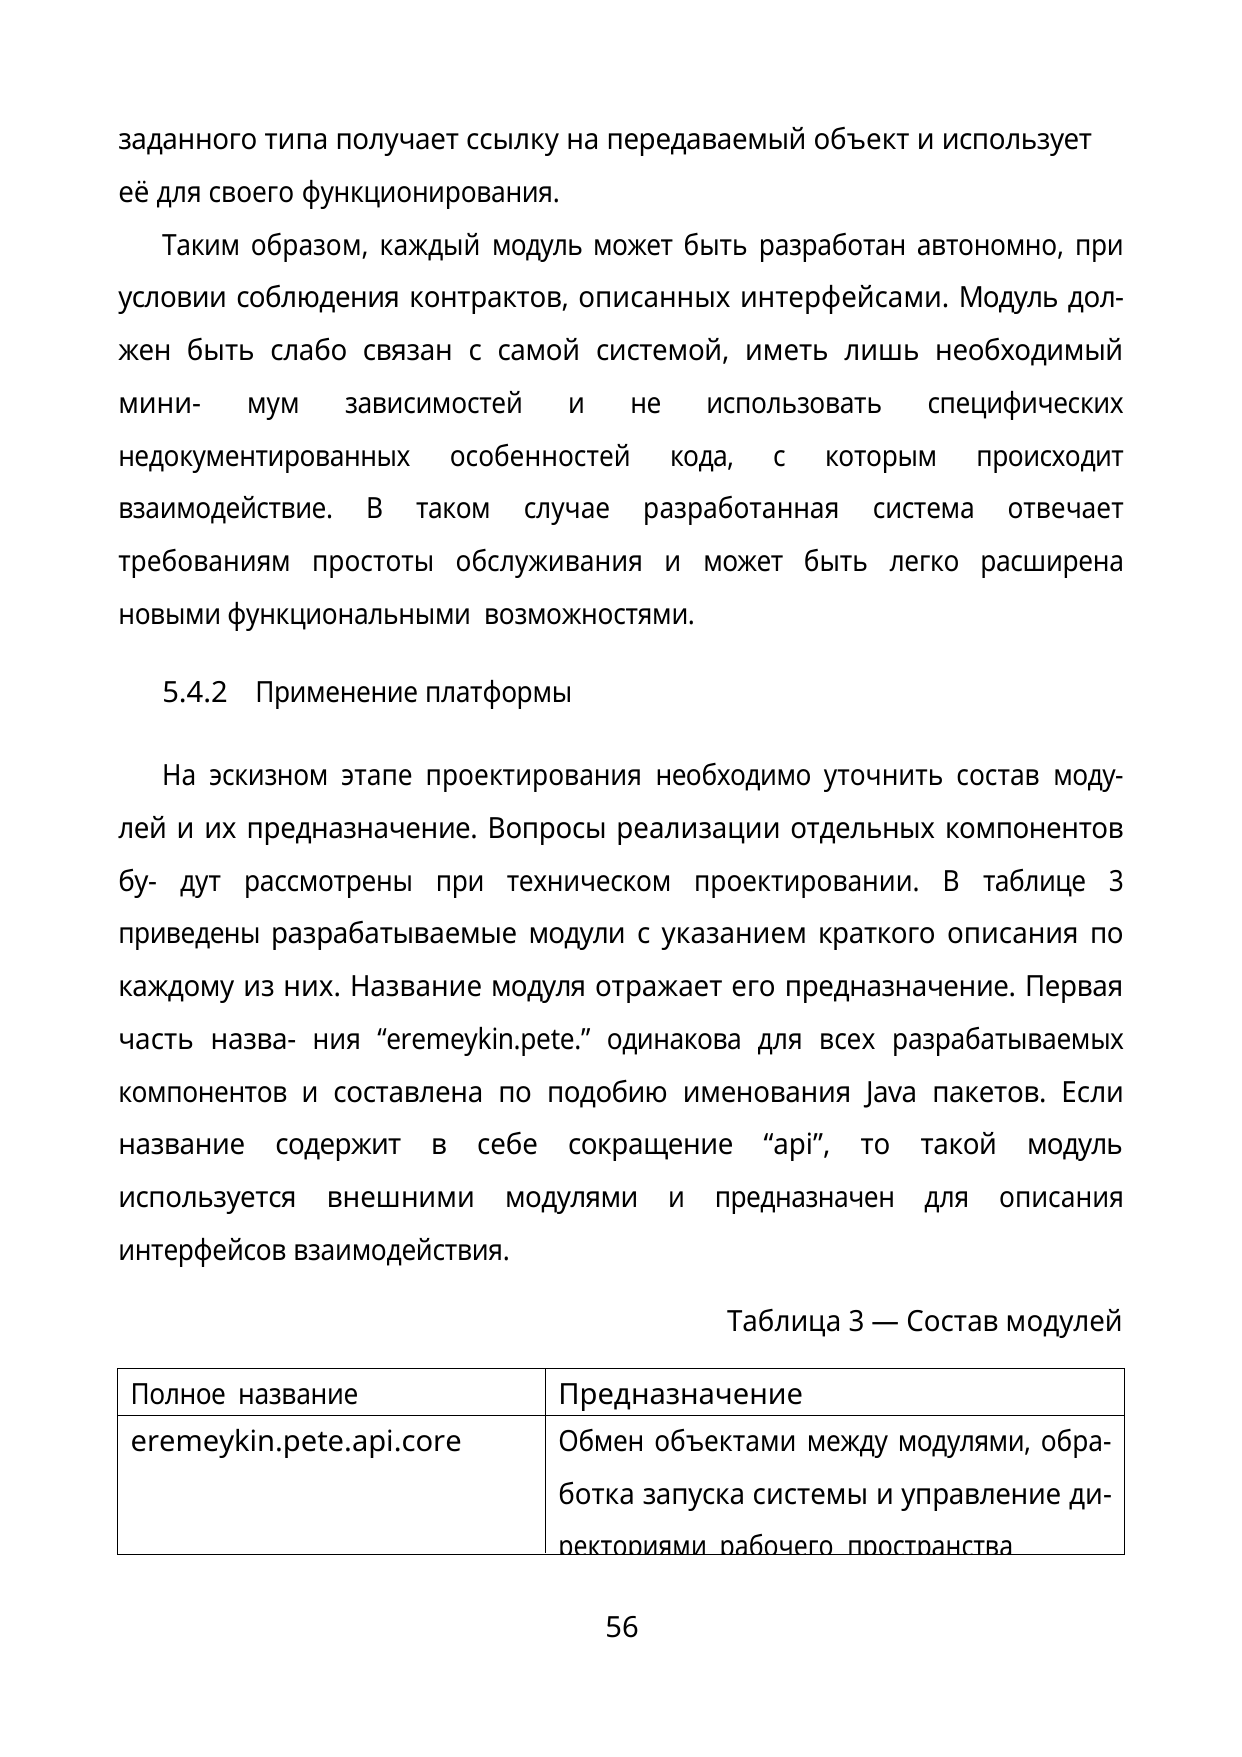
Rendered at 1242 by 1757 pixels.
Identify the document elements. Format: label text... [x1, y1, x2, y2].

text Таким образом, каждый модуль может быть разработан автономно, при условии соблюдения контрактов, описанных интерфейсами. Модуль дол- жен быть слабо связан с самой системой, иметь лишь необходимый мини- мум зависимостей и не использовать специфических недокументированных особенностей кода, с которым происходит взаимодействие. В таком случае разработанная система отвечает требованиям простоты обслуживания и может быть легко расширена новыми функциональными возможностями. [118, 224, 1124, 633]
text заданного типа получает ссылку на передаваемый объект и использует её для своего функционирования. [118, 118, 1124, 211]
text Таблица 3 — Состав модулей [727, 1300, 1137, 1340]
table_cell Обмен объектами между модулями, обра- ботка запуска системы и управление ди- ректориями рабочего пространства [546, 1416, 1124, 1553]
list Применение платформы [162, 672, 1137, 711]
table_header Полное название [118, 1369, 545, 1415]
table_header Предназначение [546, 1369, 1124, 1415]
text На эскизном этапе проектирования необходимо уточнить состав моду- лей и их предназначение. Вопросы реализации отдельных компонентов бу- дут рассмотрены при техническом проектировании. В таблице 3 приведены разрабатываемые модули с указанием краткого описания по каждому из них. Название модуля отражает его предназначение. Первая часть назва- ния “eremeykin.pete.” одинакова для всех разрабатываемых компонентов и составлена по подобию именования Java пакетов. Если название содержит в себе сокращение “api”, то такой модуль используется внешними модулями и предназначен для описания интерфейсов взаимодействия. [118, 755, 1124, 1269]
table_cell eremeykin.pete.api.core [118, 1416, 545, 1553]
